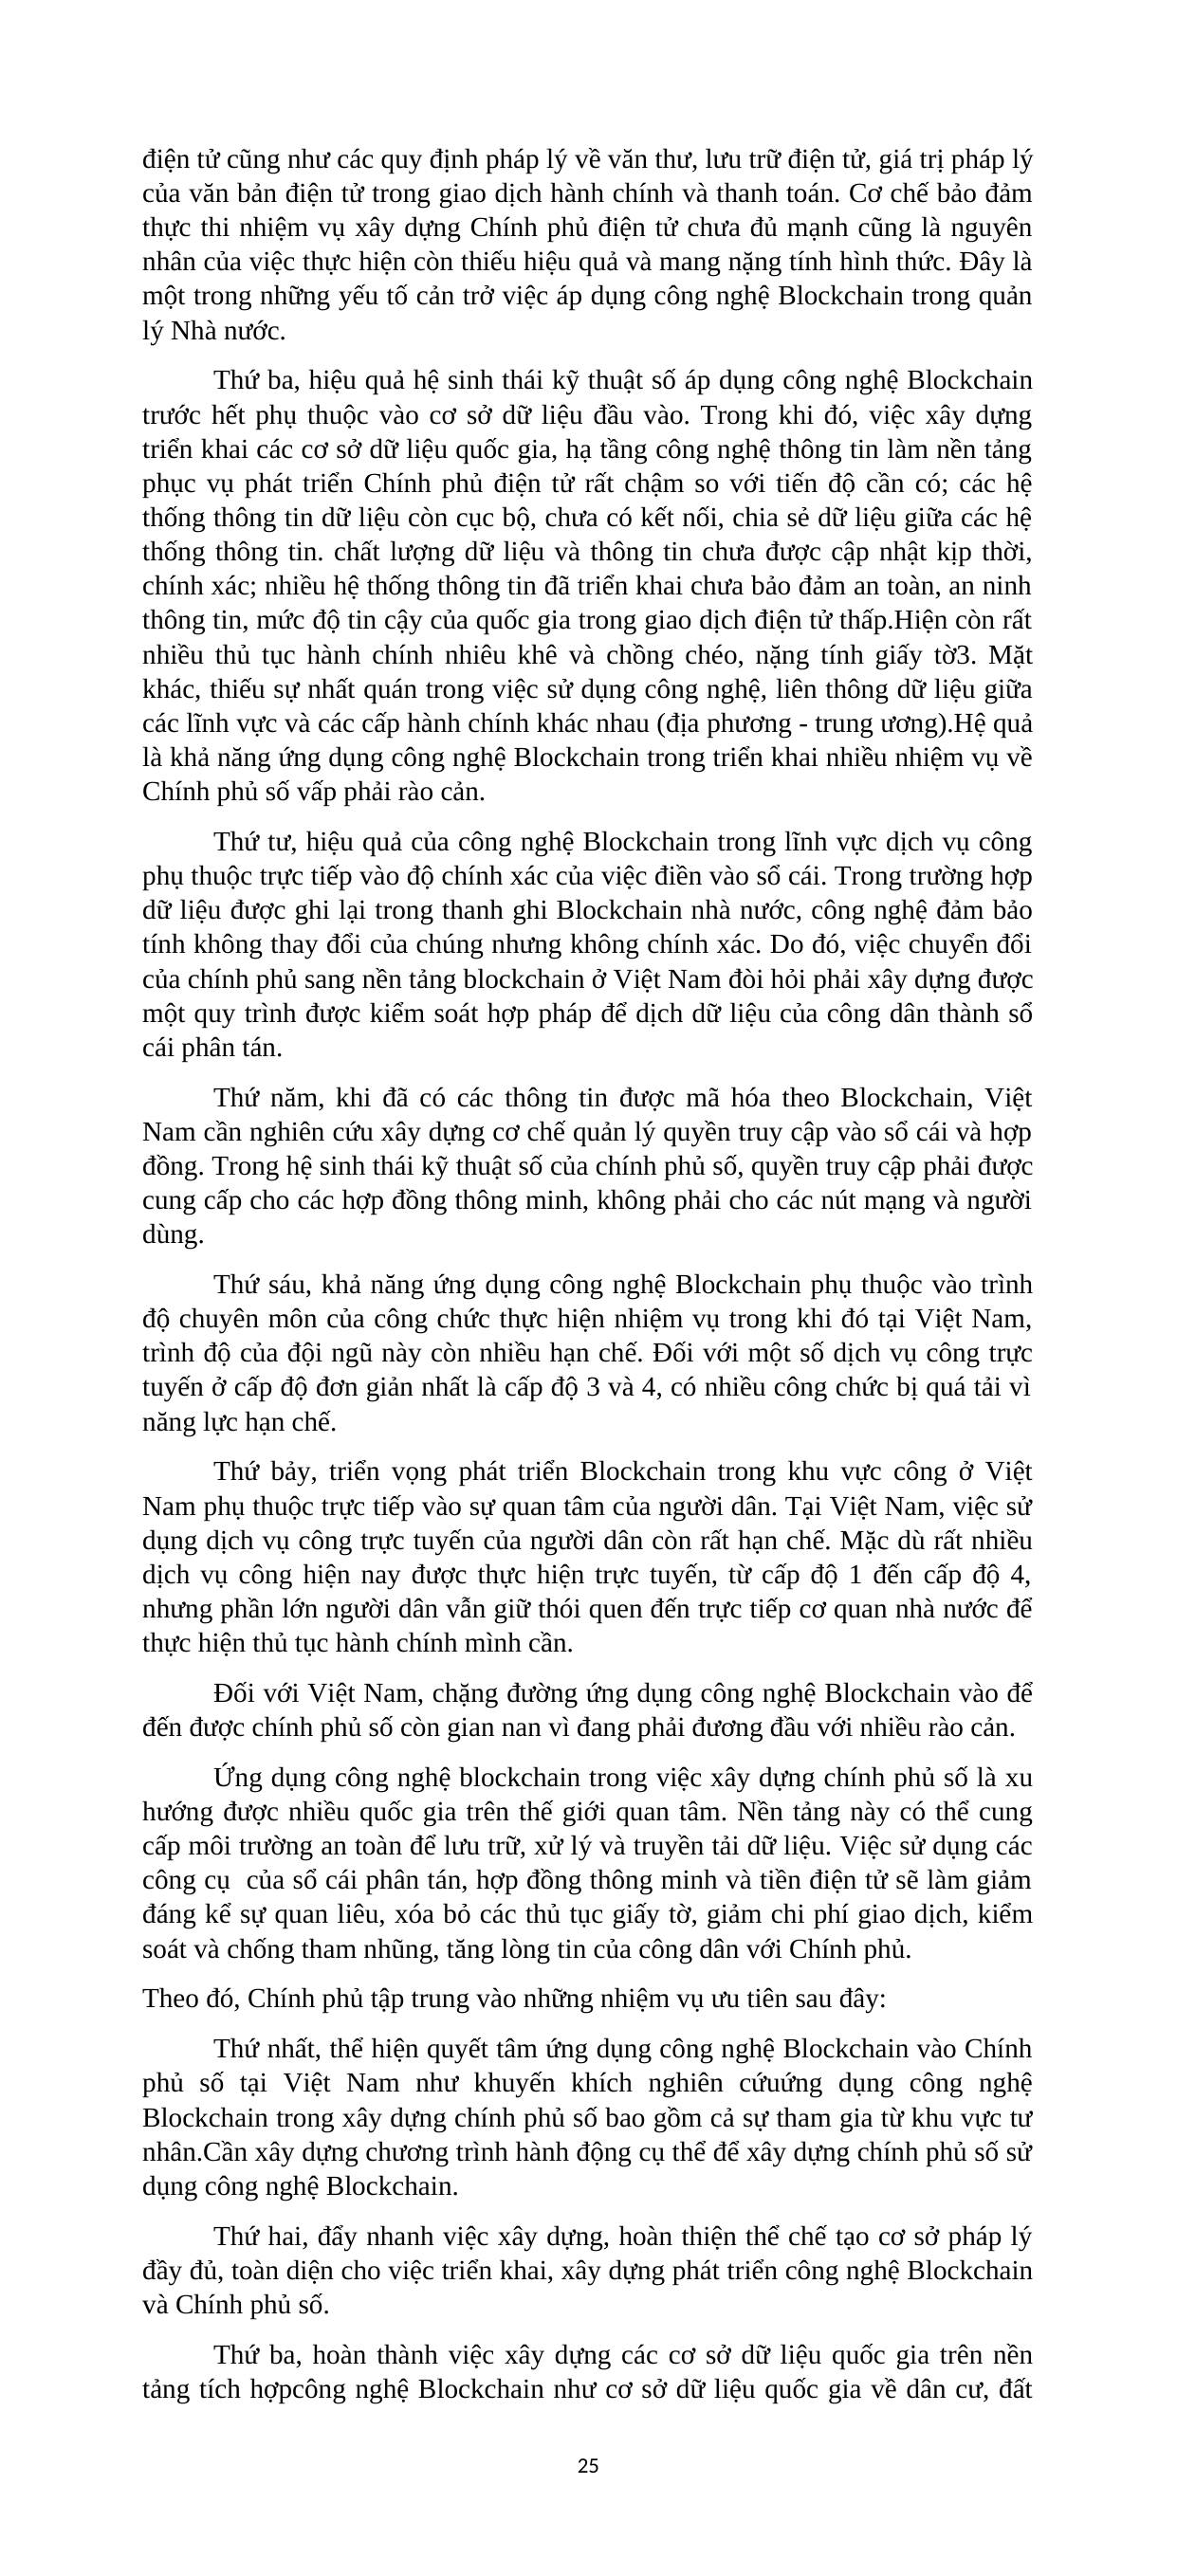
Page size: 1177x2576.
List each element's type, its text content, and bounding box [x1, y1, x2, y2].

text Đối với Việt Nam, chặng đường ứng dụng công nghệ Blockchain vào để đến được chính phủ số còn gian nan vì đang phải đương đầu với nhiều rào cản. [142, 1676, 1034, 1743]
text Thứ sáu, khả năng ứng dụng công nghệ Blockchain phụ thuộc vào trình độ chuyên môn của công chức thực hiện nhiệm vụ trong khi đó tại Việt Nam, trình độ của đội ngũ này còn nhiều hạn chế. Đối với một số dịch vụ công trực tuyến ở cấp độ đơn giản nhất là cấp độ 3 và 4, có nhiều công chức bị quá tải vì năng lực hạn chế. [142, 1268, 1034, 1436]
text Theo đó, Chính phủ tập trung vào những nhiệm vụ ưu tiên sau đây: [142, 1982, 1034, 2014]
text Thứ năm, khi đã có các thông tin được mã hóa theo Blockchain, Việt Nam cần nghiên cứu xây dựng cơ chế quản lý quyền truy cập vào sổ cái và hợp đồng. Trong hệ sinh thái kỹ thuật số của chính phủ số, quyền truy cập phải được cung cấp cho các hợp đồng thông minh, không phải cho các nút mạng và người dùng. [142, 1081, 1034, 1250]
text Thứ tư, hiệu quả của công nghệ Blockchain trong lĩnh vực dịch vụ công phụ thuộc trực tiếp vào độ chính xác của việc điền vào sổ cái. Trong trường hợp dữ liệu được ghi lại trong thanh ghi Blockchain nhà nước, công nghệ đảm bảo tính không thay đổi của chúng nhưng không chính xác. Do đó, việc chuyển đổi của chính phủ sang nền tảng blockchain ở Việt Nam đòi hỏi phải xây dựng được một quy trình được kiểm soát hợp pháp để dịch dữ liệu của công dân thành sổ cái phân tán. [142, 825, 1034, 1063]
text Thứ bảy, triển vọng phát triển Blockchain trong khu vực công ở Việt Nam phụ thuộc trực tiếp vào sự quan tâm của người dân. Tại Việt Nam, việc sử dụng dịch vụ công trực tuyến của người dân còn rất hạn chế. Mặc dù rất nhiều dịch vụ công hiện nay được thực hiện trực tuyến, từ cấp độ 1 đến cấp độ 4, nhưng phần lớn người dân vẫn giữ thói quen đến trực tiếp cơ quan nhà nước để thực hiện thủ tục hành chính mình cần. [142, 1454, 1034, 1658]
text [142, 142, 1034, 345]
text Thứ hai, đẩy nhanh việc xây dựng, hoàn thiện thể chế tạo cơ sở pháp lý đầy đủ, toàn diện cho việc triển khai, xây dựng phát triển công nghệ Blockchain và Chính phủ số. [142, 2220, 1034, 2320]
text Thứ ba, hiệu quả hệ sinh thái kỹ thuật số áp dụng công nghệ Blockchain trước hết phụ thuộc vào cơ sở dữ liệu đầu vào. Trong khi đó, việc xây dựng triển khai các cơ sở dữ liệu quốc gia, hạ tầng công nghệ thông tin làm nền tảng phục vụ phát triển Chính phủ điện tử rất chậm so với tiến độ cần có; các hệ thống thông tin dữ liệu còn cục bộ, chưa có kết nối, chia sẻ dữ liệu giữa các hệ thống thông tin. chất lượng dữ liệu và thông tin chưa được cập nhật kịp thời, chính xác; nhiều hệ thống thông tin đã triển khai chưa bảo đảm an toàn, an ninh thông tin, mức độ tin cậy của quốc gia trong giao dịch điện tử thấp.Hiện còn rất nhiều thủ tục hành chính nhiêu khê và chồng chéo, nặng tính giấy tờ3. Mặt khác, thiếu sự nhất quán trong việc sử dụng công nghệ, liên thông dữ liệu giữa các lĩnh vực và các cấp hành chính khác nhau (địa phương - trung ương).Hệ quả là khả năng ứng dụng công nghệ Blockchain trong triển khai nhiều nhiệm vụ về Chính phủ số vấp phải rào cản. [142, 363, 1034, 807]
text Thứ nhất, thể hiện quyết tâm ứng dụng công nghệ Blockchain vào Chính phủ số tại Việt Nam như khuyến khích nghiên cứuứng dụng công nghệ Blockchain trong xây dựng chính phủ số bao gồm cả sự tham gia từ khu vực tư nhân.Cần xây dựng chương trình hành động cụ thể để xây dựng chính phủ số sử dụng công nghệ Blockchain. [142, 2032, 1034, 2201]
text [142, 2338, 1034, 2404]
text Ứng dụng công nghệ blockchain trong việc xây dựng chính phủ số là xu hướng được nhiều quốc gia trên thế giới quan tâm. Nền tảng này có thể cung cấp môi trường an toàn để lưu trữ, xử lý và truyền tải dữ liệu. Việc sử dụng các công cụ của sổ cái phân tán, hợp đồng thông minh và tiền điện tử sẽ làm giảm đáng kể sự quan liêu, xóa bỏ các thủ tục giấy tờ, giảm chi phí giao dịch, kiểm soát và chống tham nhũng, tăng lòng tin của công dân với Chính phủ. [142, 1761, 1034, 1964]
